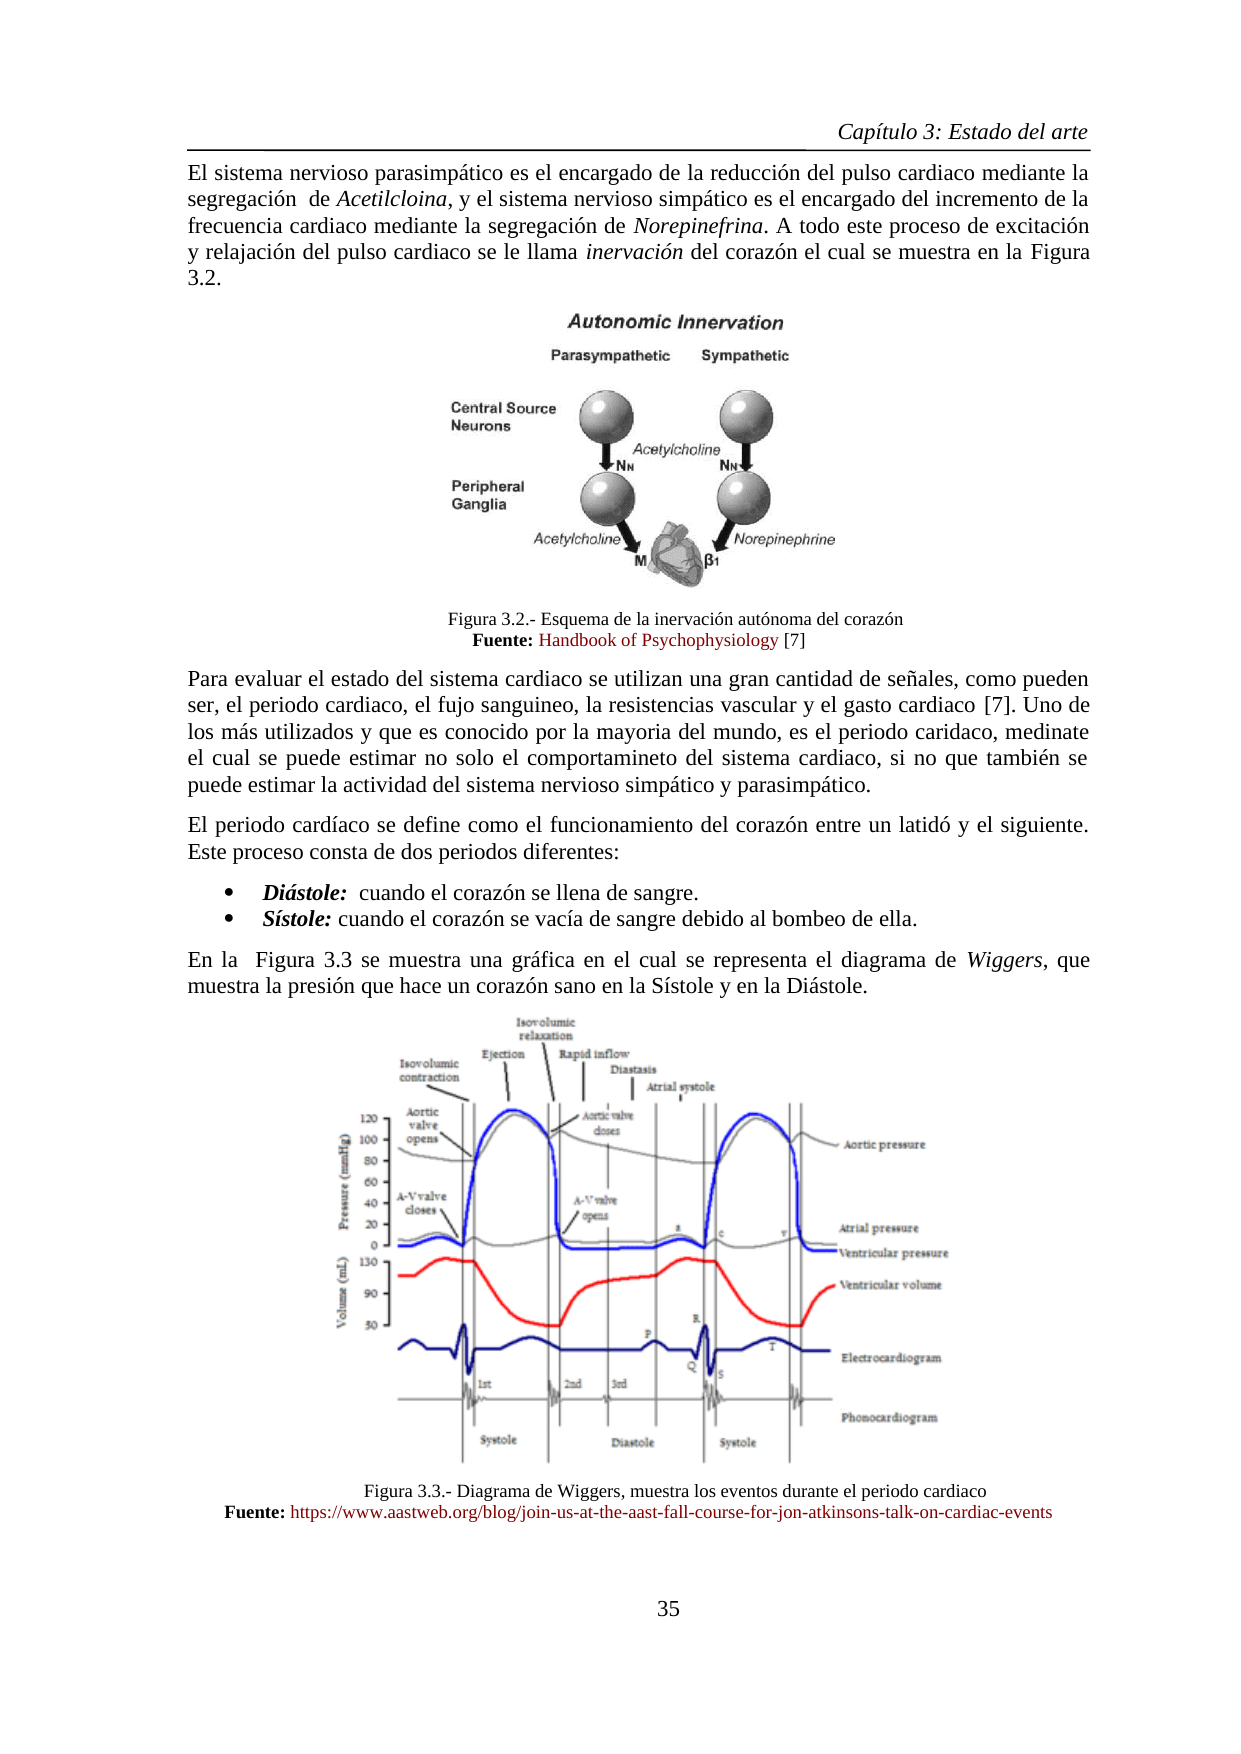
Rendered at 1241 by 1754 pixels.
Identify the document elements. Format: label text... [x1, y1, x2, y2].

list Sístole: cuando el corazón se vacía de sangre debido al bombeo de ella. [225, 905, 1090, 932]
text El sistema nervioso parasimpático es el encargado de la reducción del pulso cardiaco mediante la segregación de Acetilcloina, y el sistema nervioso simpático es el encargado del incremento de la frecuencia cardiaco mediante la segregación de Norepinefrina. A todo este proceso de excitación y relajación del pulso cardiaco se le llama inervación del corazón el cual se muestra en la Figura 3.2. [187, 159, 1090, 291]
picture [433, 305, 845, 593]
text En la Figura 3.3 se muestra una gráfica en el cual se representa el diagrama de Wiggers, que muestra la presión que hace un corazón sano en la Sístole y en la Diástole. [187, 946, 1090, 999]
picture [326, 1013, 952, 1465]
text Para evaluar el estado del sistema cardiaco se utilizan una gran cantidad de señales, como pueden ser, el periodo cardiaco, el fujo sanguineo, la resistencias vascular y el gasto cardiaco . Uno de los más utilizados y que es conocido por la mayoria del mundo, es el periodo caridaco, medinate el cual se puede estimar no solo el comportamineto del sistema cardiaco, si no que también se puede estimar la actividad del sistema nervioso simpático y parasimpático. [187, 665, 1090, 797]
list Diástole: cuando el corazón se llena de sangre. [225, 879, 1090, 905]
text El periodo cardíaco se define como el funcionamiento del corazón entre un latidó y el siguiente. Este proceso consta de dos periodos diferentes: [187, 812, 1090, 864]
text Fuente: Handbook of Psychophysiology [187, 629, 1090, 651]
text Fuente: https://www.aastweb.org/blog/join-us-at-the-aast-fall-course-for-jon-atkinsons-talk-on-cardiac-events [187, 1501, 1090, 1523]
